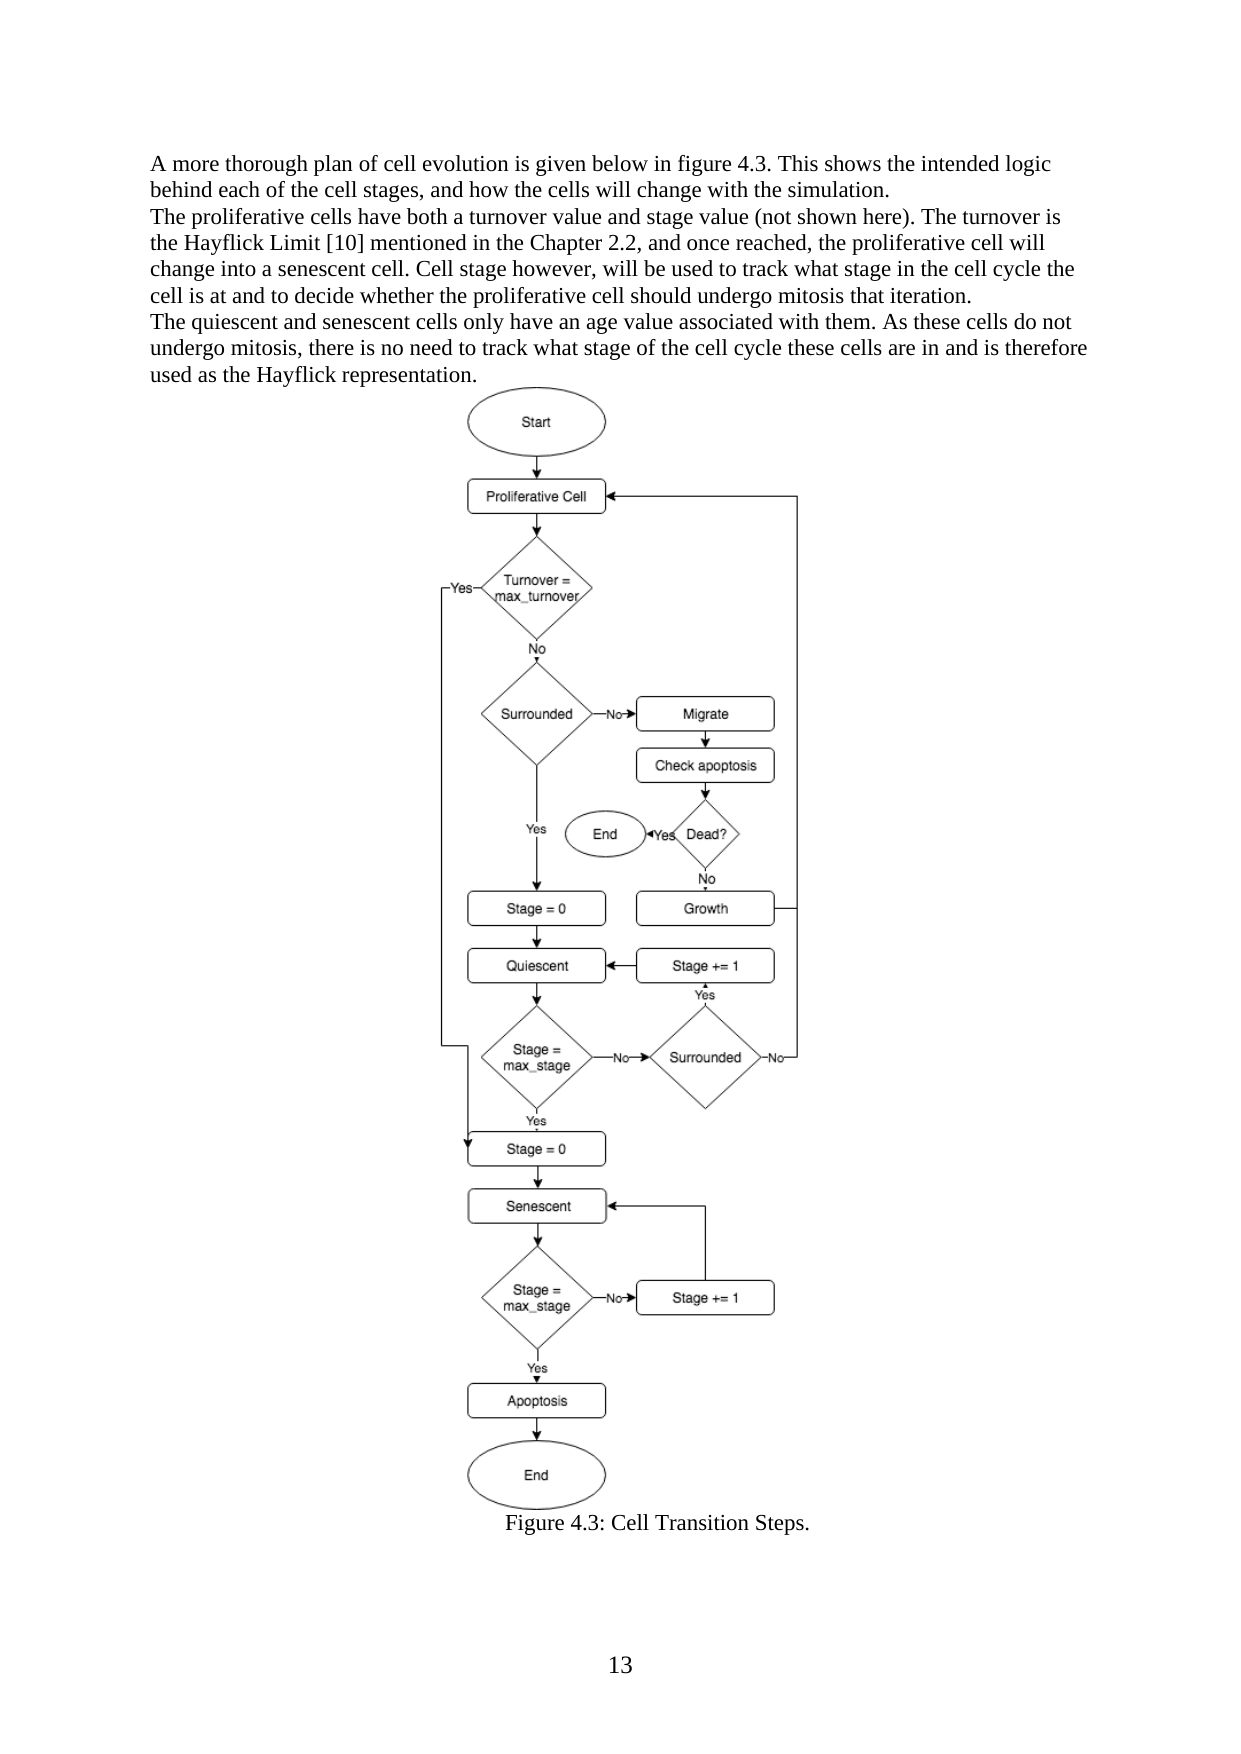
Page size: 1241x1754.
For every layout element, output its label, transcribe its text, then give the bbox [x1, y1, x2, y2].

text A more thorough plan of cell evolution is given below in figure 4.3. This shows the intended logic behind each of the cell stages, and how the cells will change with the simulation. [150, 150, 1090, 203]
text The quiescent and senescent cells only have an age value associated with them. As these cells do not undergo mitosis, there is no need to track what stage of the cell cycle these cells are in and is therefore used as the Hayflick representation. [150, 308, 1090, 387]
list Figure 4.3: Cell Transition Steps. [225, 1509, 1090, 1536]
text The proliferative cells have both a turnover value and stage value (not shown here). The turnover is the Hayflick Limit [10] mentioned in the Chapter 2.2, and once reached, the proliferative cell will change into a senescent cell. Cell stage however, will be used to track what stage in the cell cycle the cell is at and to decide whether the proliferative cell should undergo mitosis that iteration. [150, 203, 1090, 308]
picture [433, 387, 807, 1510]
